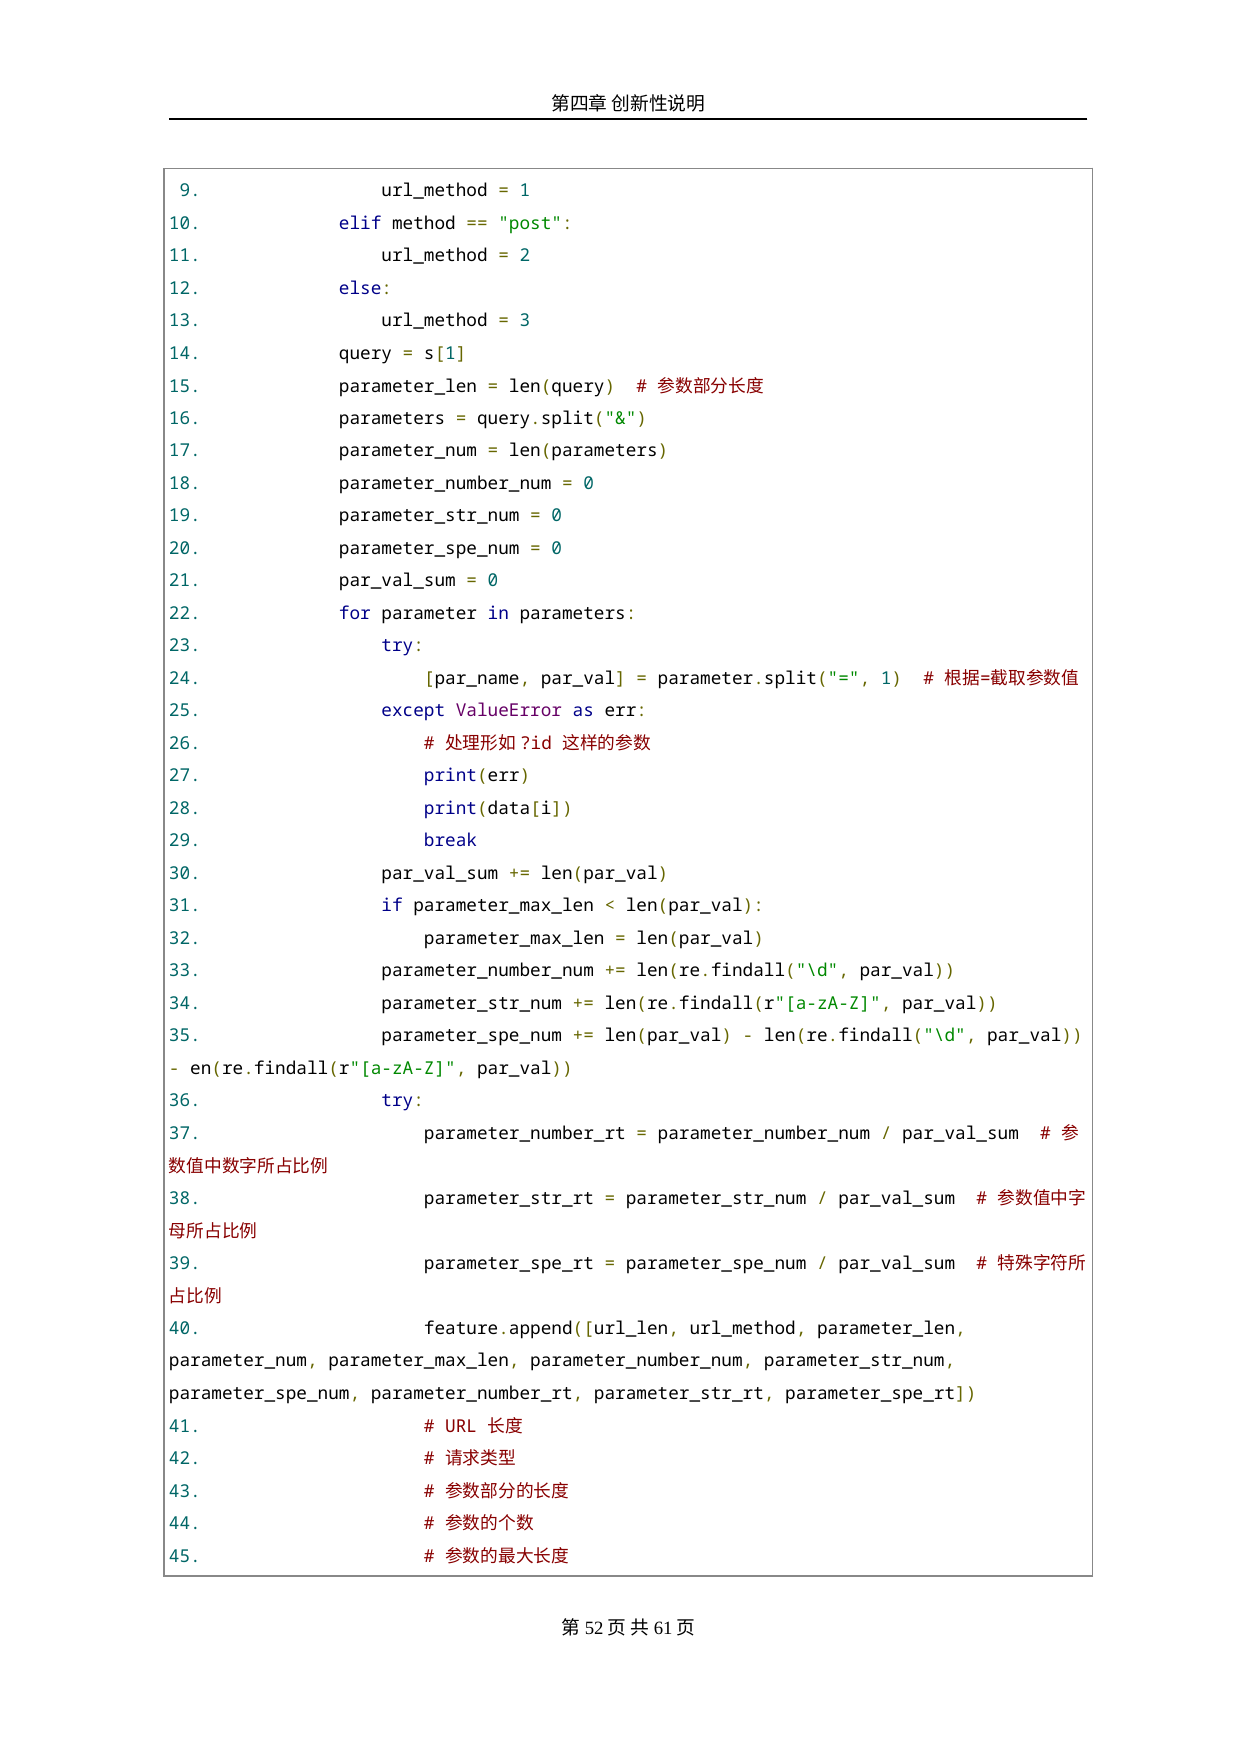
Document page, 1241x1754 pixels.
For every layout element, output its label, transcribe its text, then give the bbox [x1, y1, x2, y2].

text 25. except ValueError as err: [169, 693, 1087, 726]
text 11. url_method = 2 [169, 238, 1087, 271]
text 43. # 参数部分的长度 [169, 1473, 1087, 1506]
text 41. # URL 长度 [169, 1408, 1087, 1441]
text 32. parameter_max_len = len(par_val) [169, 921, 1087, 953]
text 23. try: [169, 628, 1087, 661]
text 16. parameters = query.split("&") [169, 401, 1087, 433]
text 42. # 请求类型 [169, 1441, 1087, 1473]
text 35. parameter_spe_num += len(par_val) - len(re.findall("\d", par_val)) - en(re.findall(r"[a-zA-Z]", par_val)) [169, 1018, 1087, 1083]
text 31. if parameter_max_len < len(par_val): [169, 888, 1087, 921]
text 33. parameter_number_num += len(re.findall("\d", par_val)) [169, 953, 1087, 986]
text 17. parameter_num = len(parameters) [169, 433, 1087, 466]
text 26. # 处理形如 ?id 这样的参数 [169, 726, 1087, 758]
text 21. par_val_sum = 0 [169, 563, 1087, 596]
text 37. parameter_number_rt = parameter_number_num / par_val_sum # 参数值中数字所占比例 [169, 1116, 1087, 1181]
text 45. # 参数的最大长度 [165, 1533, 1092, 1575]
text 10. elif method == "post": [169, 206, 1087, 238]
text 44. # 参数的个数 [169, 1506, 1087, 1533]
text 18. parameter_number_num = 0 [169, 466, 1087, 498]
text 15. parameter_len = len(query) # 参数部分长度 [169, 368, 1087, 401]
text 36. try: [169, 1083, 1087, 1116]
text 28. print(data[i]) [169, 791, 1087, 823]
text 30. par_val_sum += len(par_val) [169, 856, 1087, 888]
text 24. [par_name, par_val] = parameter.split("=", 1) # 根据=截取参数值 [169, 661, 1087, 693]
text 9. url_method = 1 [165, 169, 1092, 206]
text 20. parameter_spe_num = 0 [169, 531, 1087, 563]
text 40. feature.append([url_len, url_method, parameter_len, parameter_num, parameter_max_len, parameter_number_num, parameter_str_num, parameter_spe_num, parameter_number_rt, parameter_str_rt, parameter_spe_rt]) [169, 1311, 1087, 1408]
text 13. url_method = 3 [169, 303, 1087, 336]
text 39. parameter_spe_rt = parameter_spe_num / par_val_sum # 特殊字符所占比例 [169, 1246, 1087, 1311]
text 22. for parameter in parameters: [169, 596, 1087, 628]
text 14. query = s[1] [169, 336, 1087, 368]
text 34. parameter_str_num += len(re.findall(r"[a-zA-Z]", par_val)) [169, 986, 1087, 1018]
text 29. break [169, 823, 1087, 856]
text 38. parameter_str_rt = parameter_str_num / par_val_sum # 参数值中字母所占比例 [169, 1181, 1087, 1246]
text 12. else: [169, 271, 1087, 303]
text 19. parameter_str_num = 0 [169, 498, 1087, 531]
text 27. print(err) [169, 758, 1087, 791]
